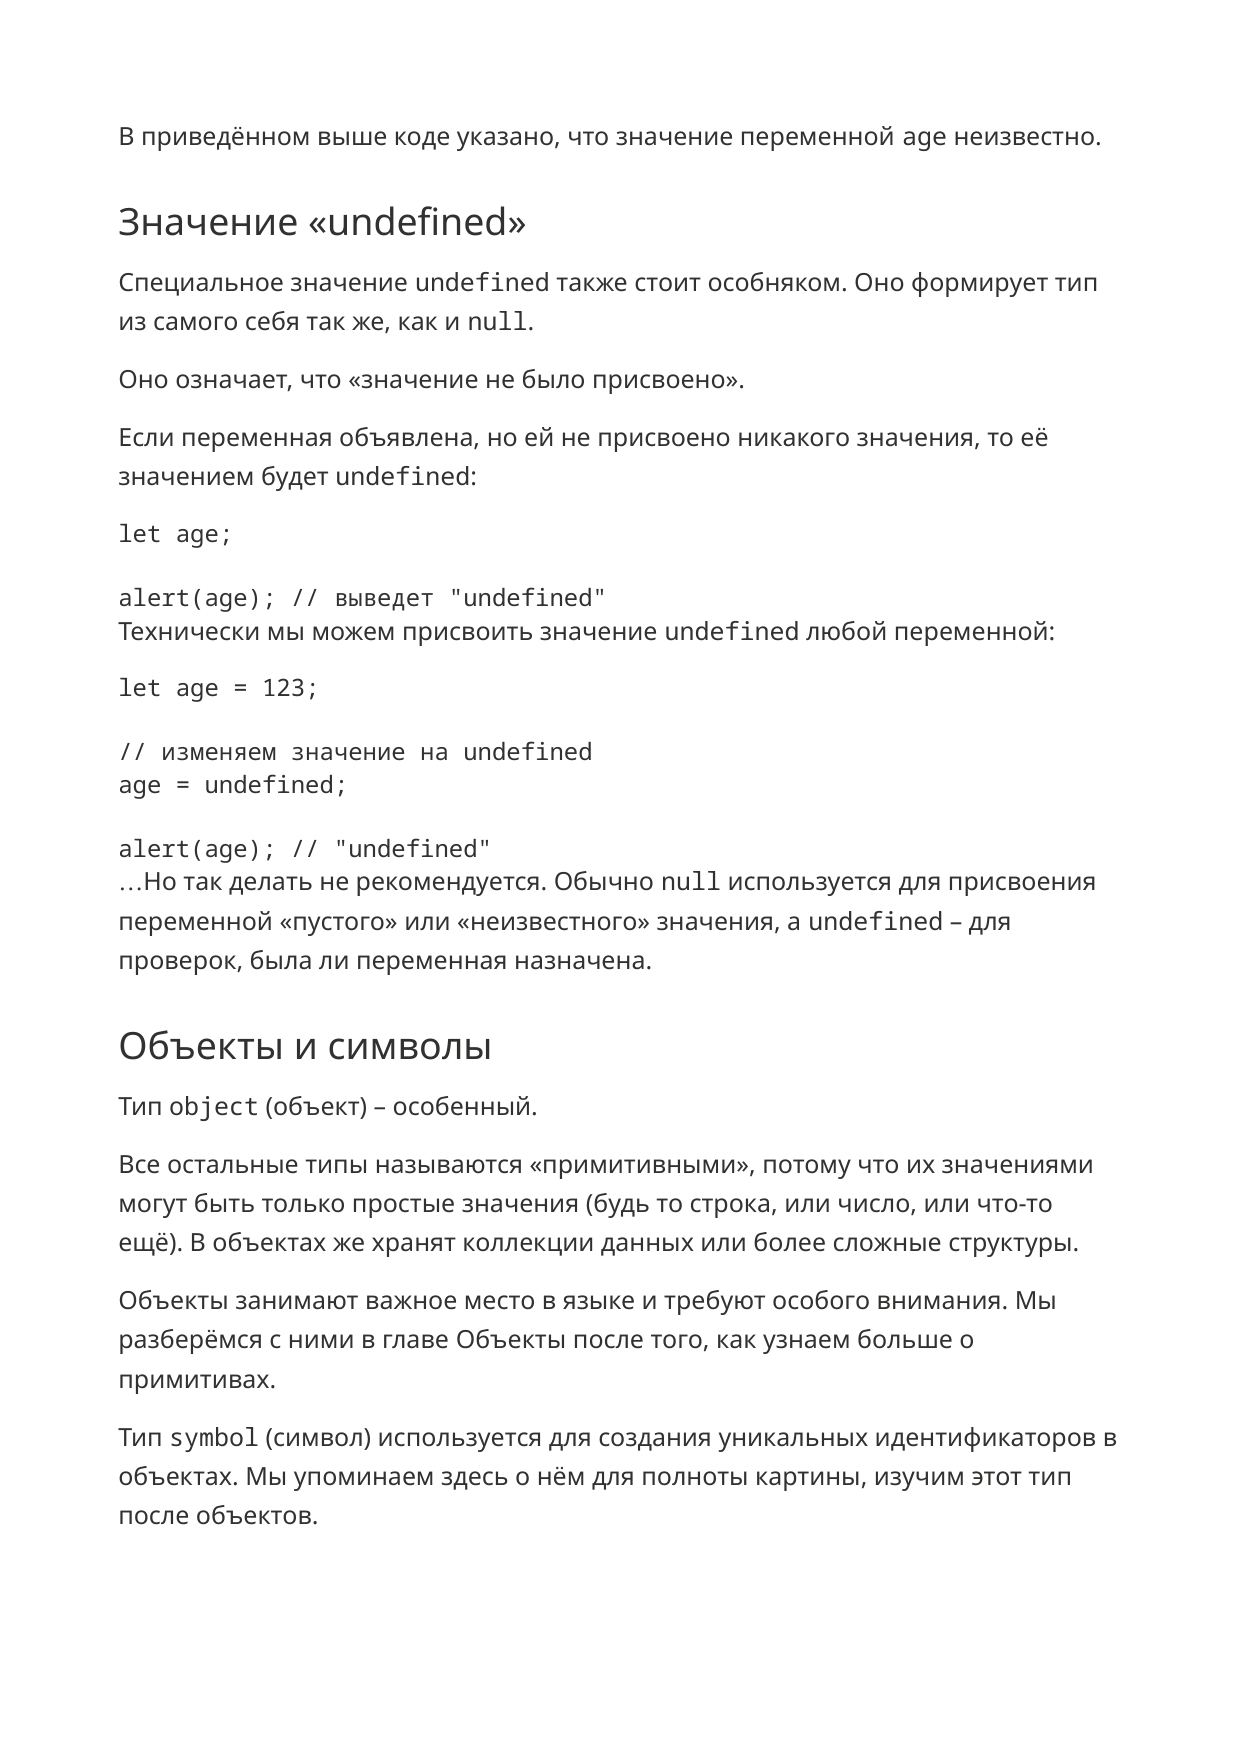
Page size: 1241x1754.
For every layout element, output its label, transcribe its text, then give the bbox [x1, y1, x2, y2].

text alert(age); // "undefined" [118, 831, 1122, 864]
subtitle Объекты и символы [118, 1019, 1122, 1070]
text Тип object (объект) – особенный. [118, 1089, 1122, 1123]
text В приведённом выше коде указано, что значение переменной age неизвестно. [118, 118, 1122, 152]
text let age; [118, 517, 1122, 549]
text age = undefined; [118, 767, 1122, 800]
text Оно означает, что «значение не было присвоено». [118, 362, 1122, 396]
text Технически мы можем присвоить значение undefined любой переменной: [118, 613, 1122, 647]
text // изменяем значение на undefined [118, 735, 1122, 767]
text Специальное значение undefined также стоит особняком. Оно формирует тип из самого себя так же, как и null. [118, 264, 1122, 338]
text Все остальные типы называются «примитивными», потому что их значениями могут быть только простые значения (будь то строка, или число, или что-то ещё). В объектах же хранят коллекции данных или более сложные структуры. [118, 1147, 1122, 1259]
text Если переменная объявлена, но ей не присвоено никакого значения, то её значением будет undefined: [118, 419, 1122, 493]
subtitle Значение «undefined» [118, 195, 1122, 246]
text …Но так делать не рекомендуется. Обычно null используется для присвоения переменной «пустого» или «неизвестного» значения, а undefined – для проверок, была ли переменная назначена. [118, 864, 1122, 976]
text Объекты занимают важное место в языке и требуют особого внимания. Мы разберёмся с ними в главе Объекты после того, как узнаем больше о примитивах. [118, 1283, 1122, 1395]
text alert(age); // выведет "undefined" [118, 581, 1122, 613]
text Тип symbol (символ) используется для создания уникальных идентификаторов в объектах. Мы упоминаем здесь о нём для полноты картины, изучим этот тип после объектов. [118, 1419, 1122, 1532]
text let age = 123; [118, 671, 1122, 704]
